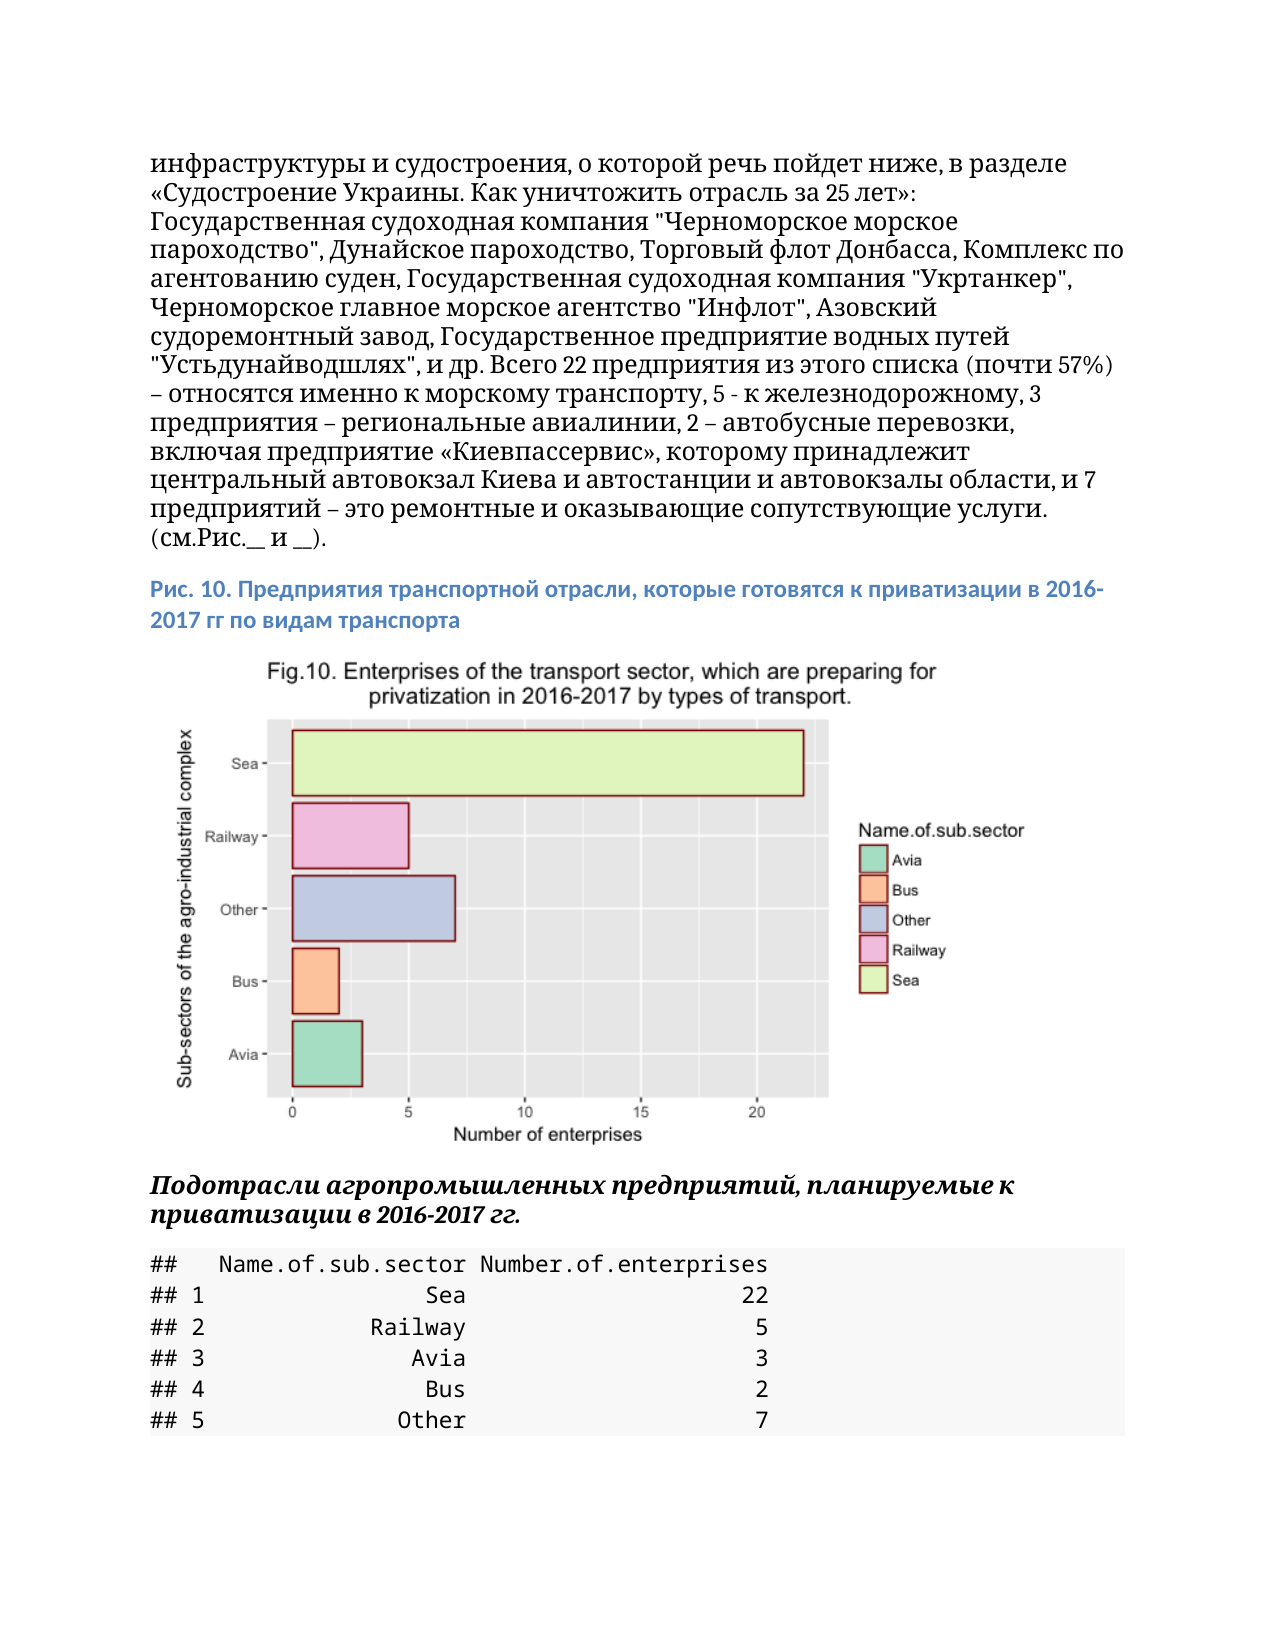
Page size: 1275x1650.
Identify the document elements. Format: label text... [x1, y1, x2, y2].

text Подотрасли агропромышленных предприятий, планируемые к приватизации в 2016-2017 гг. [150, 1172, 1125, 1229]
subtitle Рис. 10. Предприятия транспортной отрасли, которые готовятся к приватизации в 2016-2017 гг по видам транспорта [150, 573, 1125, 634]
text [150, 150, 1125, 552]
picture [168, 653, 1044, 1154]
text ## Name.of.sub.sector Number.of.enterprises ## 1 Sea 22 ## 2 Railway 5 ## 3 Avia 3 ## 4 Bus 2 ## 5 Other 7 [150, 1248, 1125, 1436]
